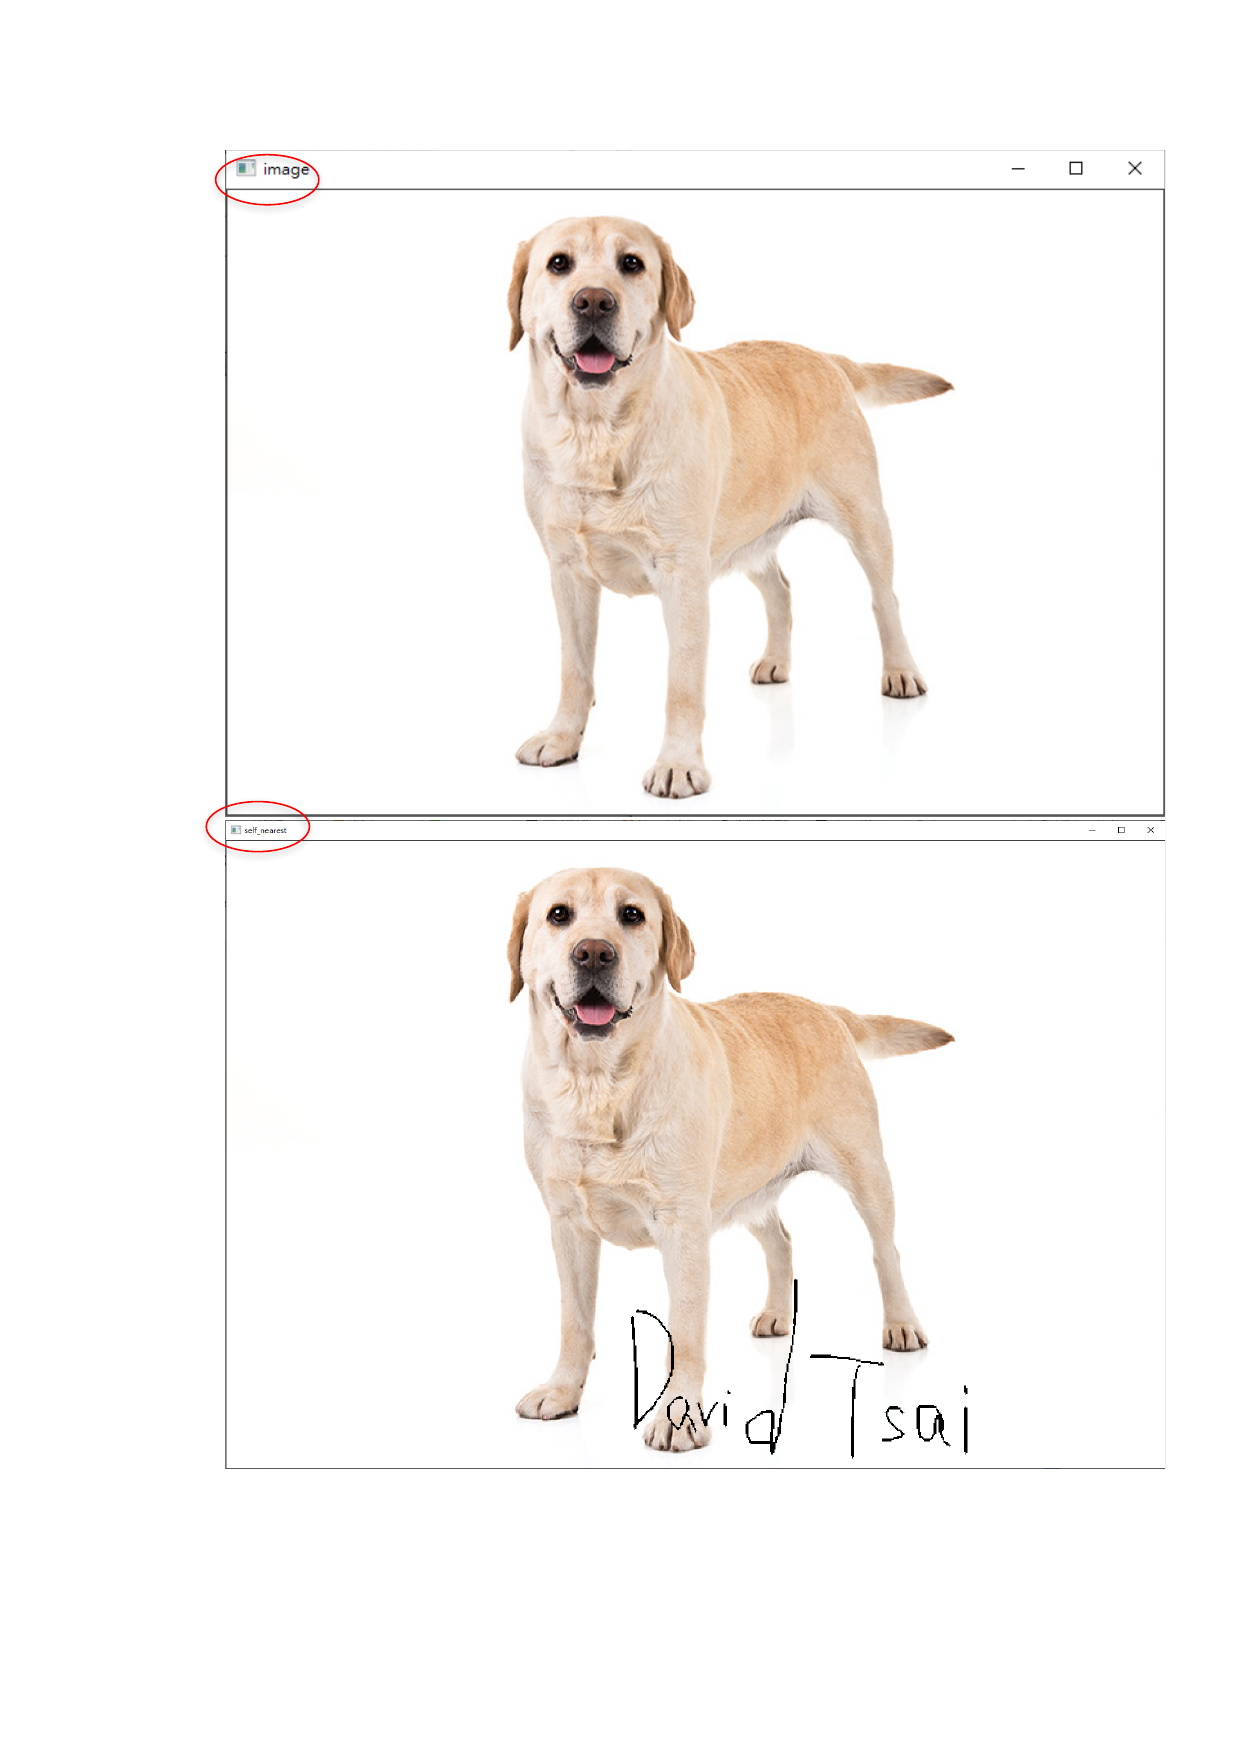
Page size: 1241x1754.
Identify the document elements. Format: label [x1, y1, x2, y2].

picture [225, 150, 1166, 817]
picture [225, 820, 1166, 1469]
picture [225, 820, 308, 850]
picture [225, 156, 317, 203]
picture [225, 803, 303, 817]
